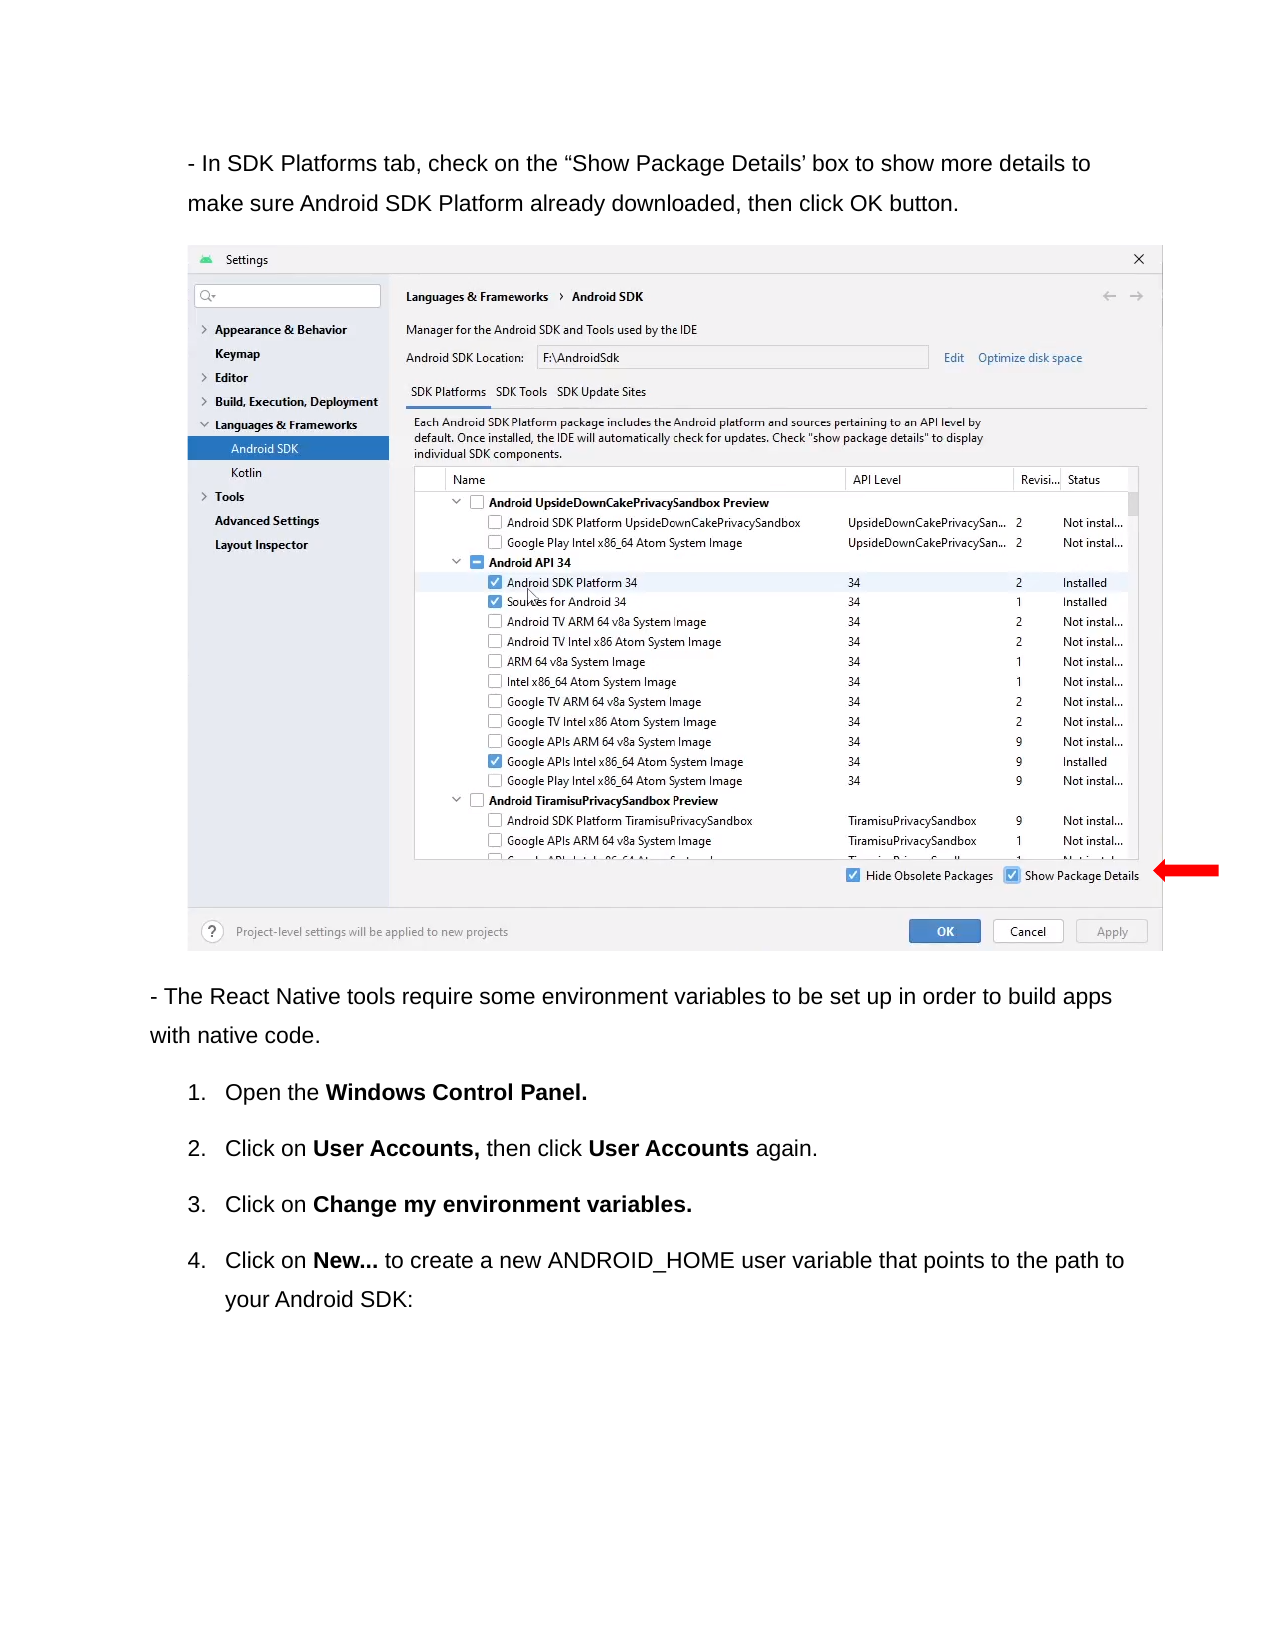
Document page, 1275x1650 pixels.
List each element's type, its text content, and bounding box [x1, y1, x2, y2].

text - The React Native tools require some environment variables to be set up in order to build apps with native code. [150, 983, 1125, 1049]
list Open the Windows Control Panel. [187, 1078, 1125, 1105]
list Click on Change my environment variables. [187, 1191, 1125, 1217]
picture [187, 245, 1163, 951]
text - In SDK Platforms tab, check on the “Show Package Details’ box to show more details to make sure Android SDK Platform already downloaded, then click OK button. [187, 150, 1125, 216]
list Click on User Accounts, then click User Accounts again. [187, 1134, 1125, 1161]
list Click on New... to create a new ANDROID_HOME user variable that points to the path to your Android SDK: [187, 1247, 1125, 1313]
